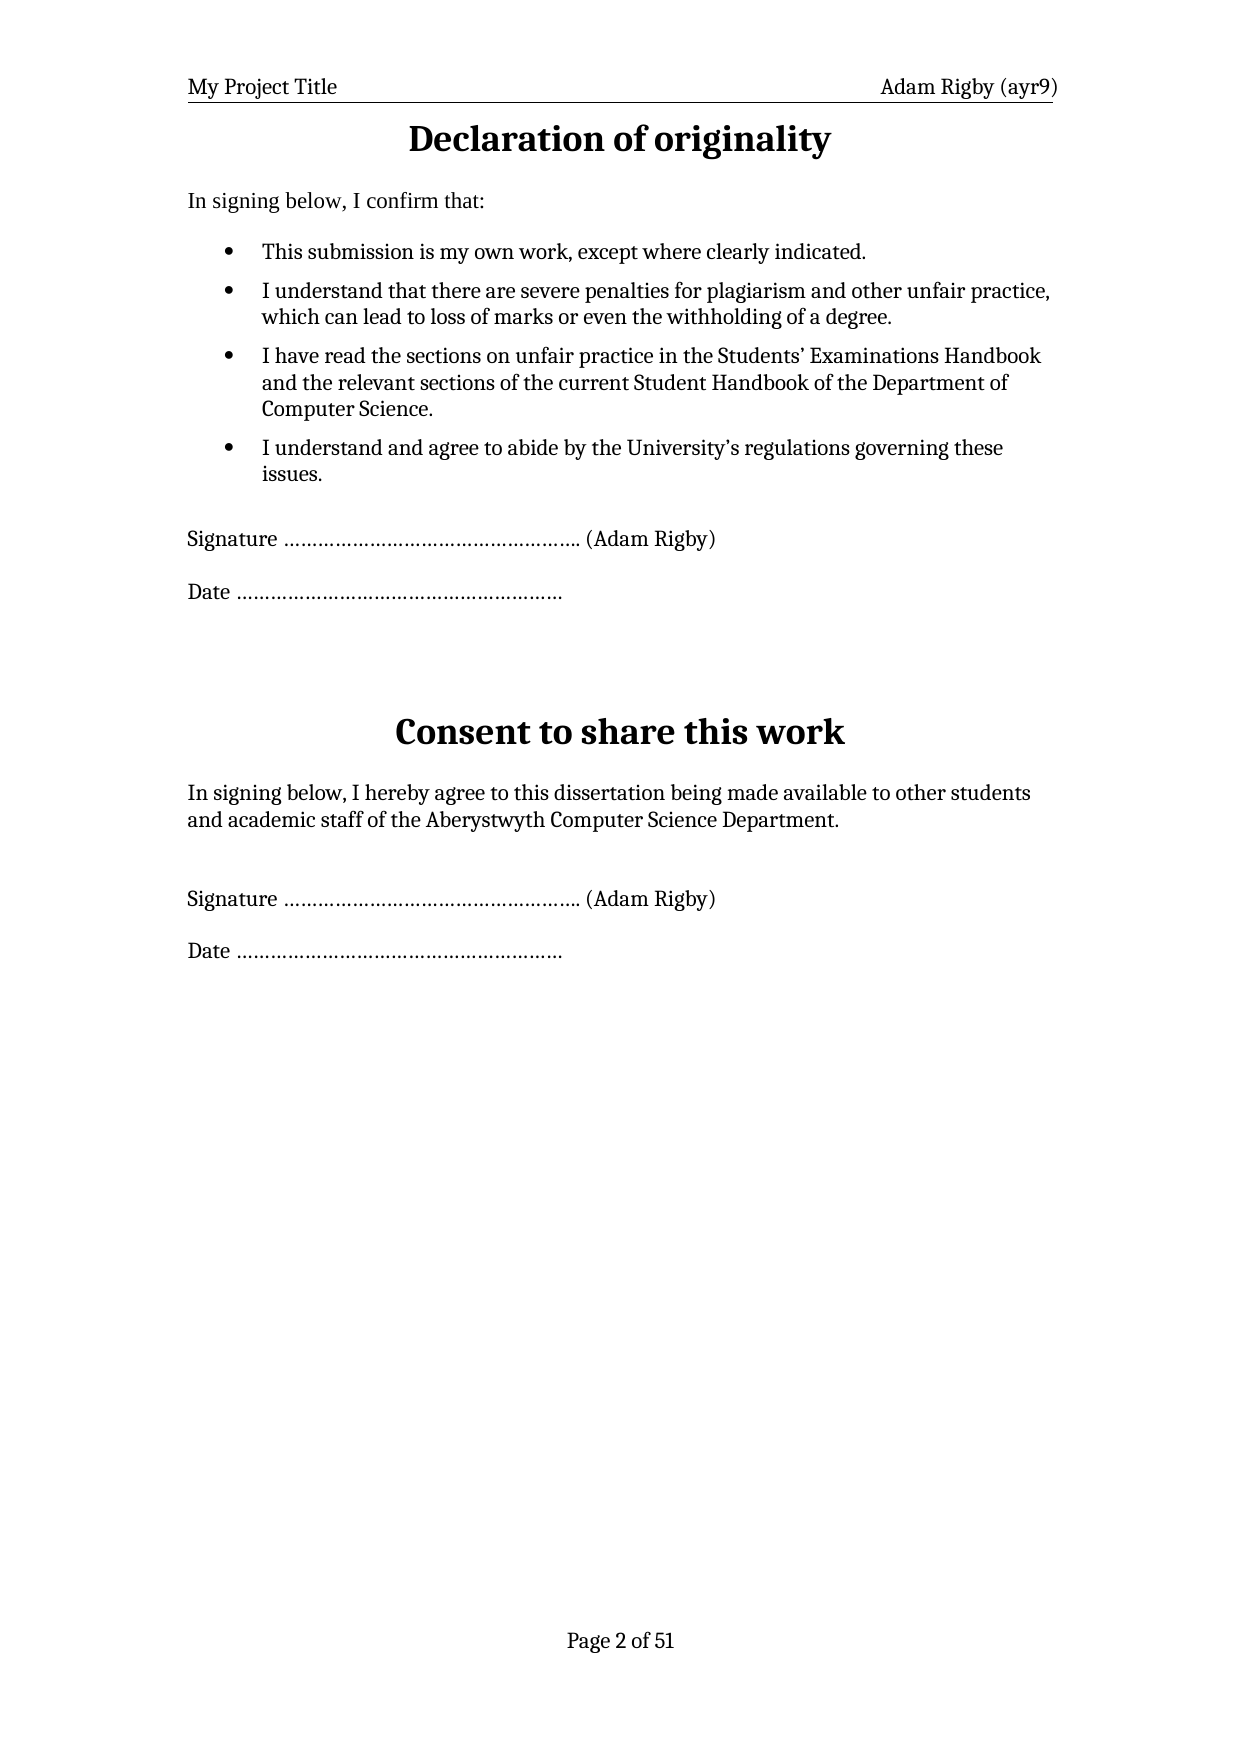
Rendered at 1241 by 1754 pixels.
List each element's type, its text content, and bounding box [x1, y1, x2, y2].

list I have read the sections on unfair practice in the Students’ Examinations Handbook and the relevant sections of the current Student Handbook of the Department of Computer Science. [225, 343, 1053, 422]
list I understand and agree to abide by the University’s regulations governing these issues. [225, 434, 1053, 487]
text Consent to share this work [187, 711, 1053, 754]
text Date ………………………………………………… [187, 938, 1053, 964]
text Signature ……………………………………………. (Adam Rigby) [187, 886, 1053, 912]
list I understand that there are severe penalties for plagiarism and other unfair practice, which can lead to loss of marks or even the withholding of a degree. [225, 278, 1053, 331]
text Signature ……………………………………………. (Adam Rigby) [187, 526, 1053, 552]
text Declaration of originality [187, 118, 1053, 161]
text In signing below, I hereby agree to this dissertation being made available to other students and academic staff of the Aberystwyth Computer Science Department. [187, 780, 1053, 833]
text Date ………………………………………………… [187, 579, 1053, 605]
list This submission is my own work, except where clearly indicated. [225, 239, 1053, 265]
text In signing below, I confirm that: [187, 188, 1053, 214]
